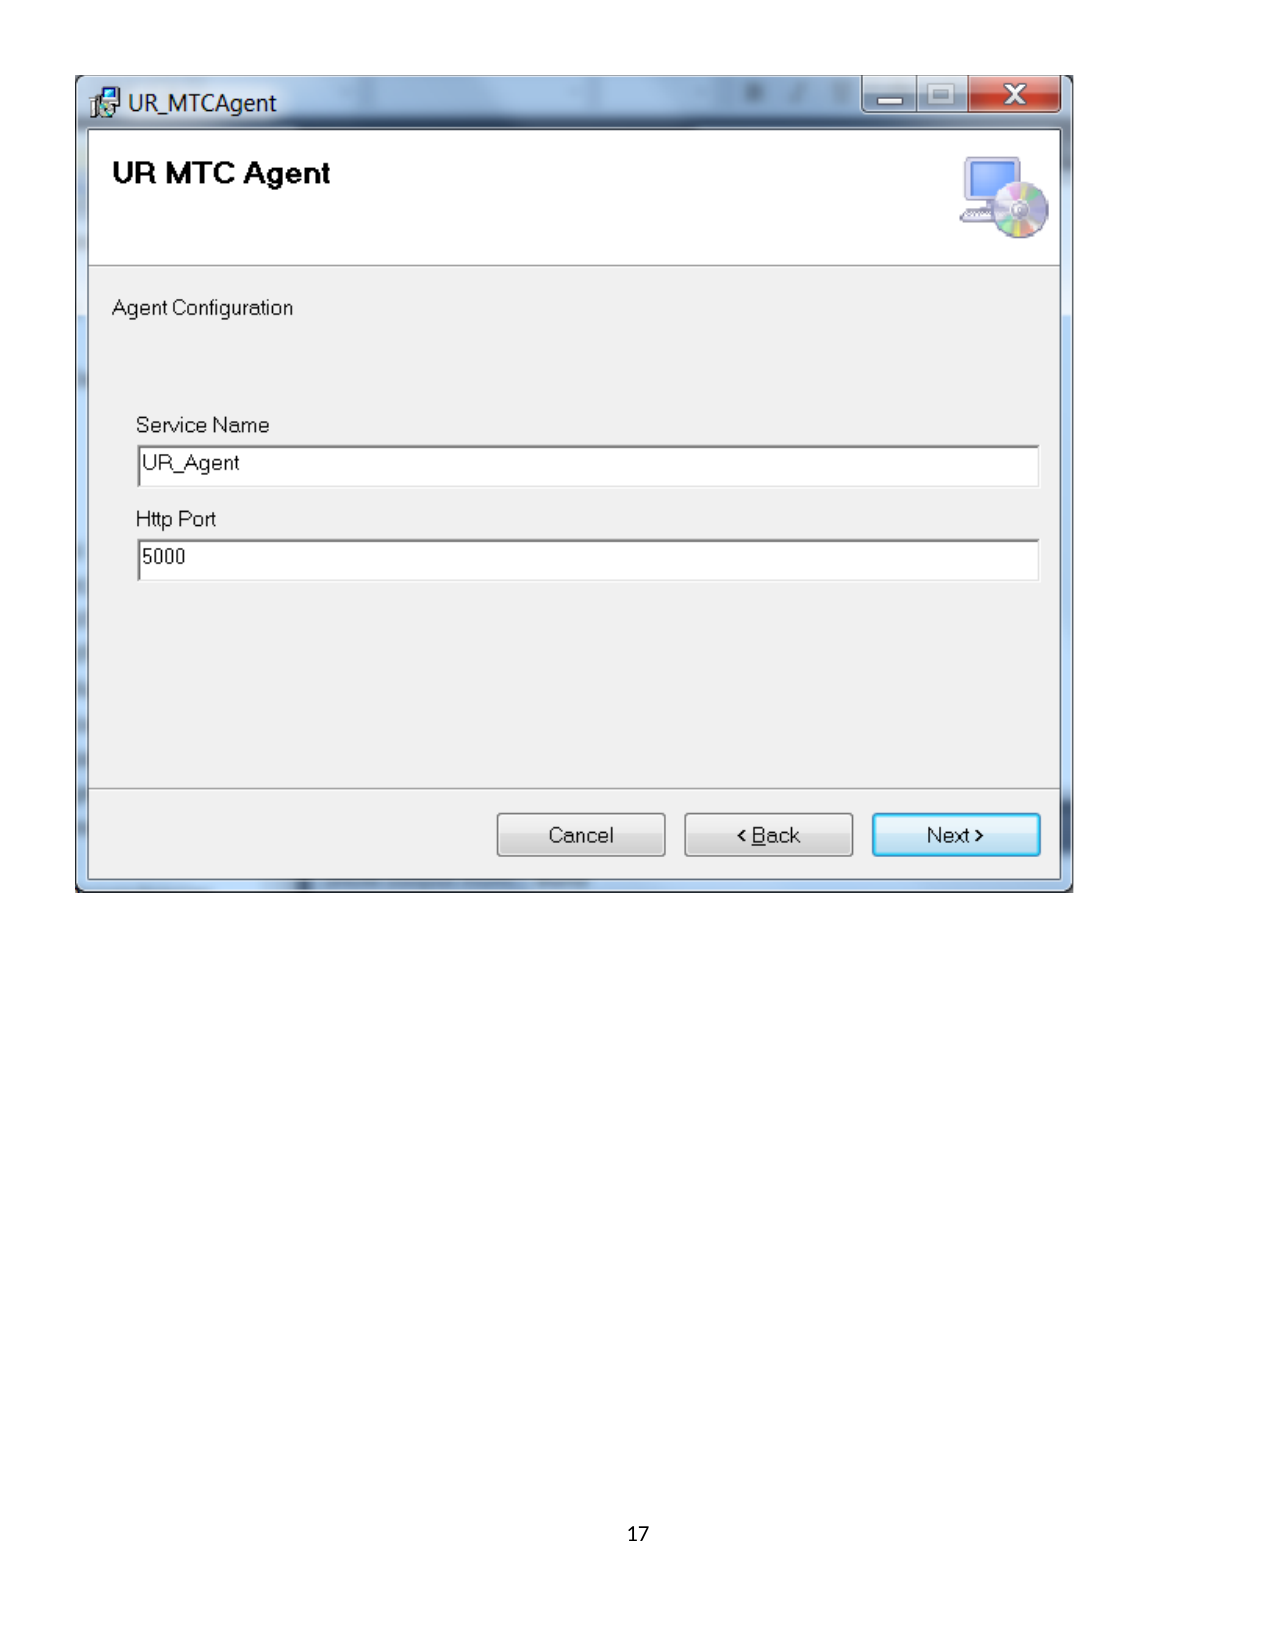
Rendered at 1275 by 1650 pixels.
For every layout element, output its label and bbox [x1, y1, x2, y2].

picture [75, 75, 1074, 893]
